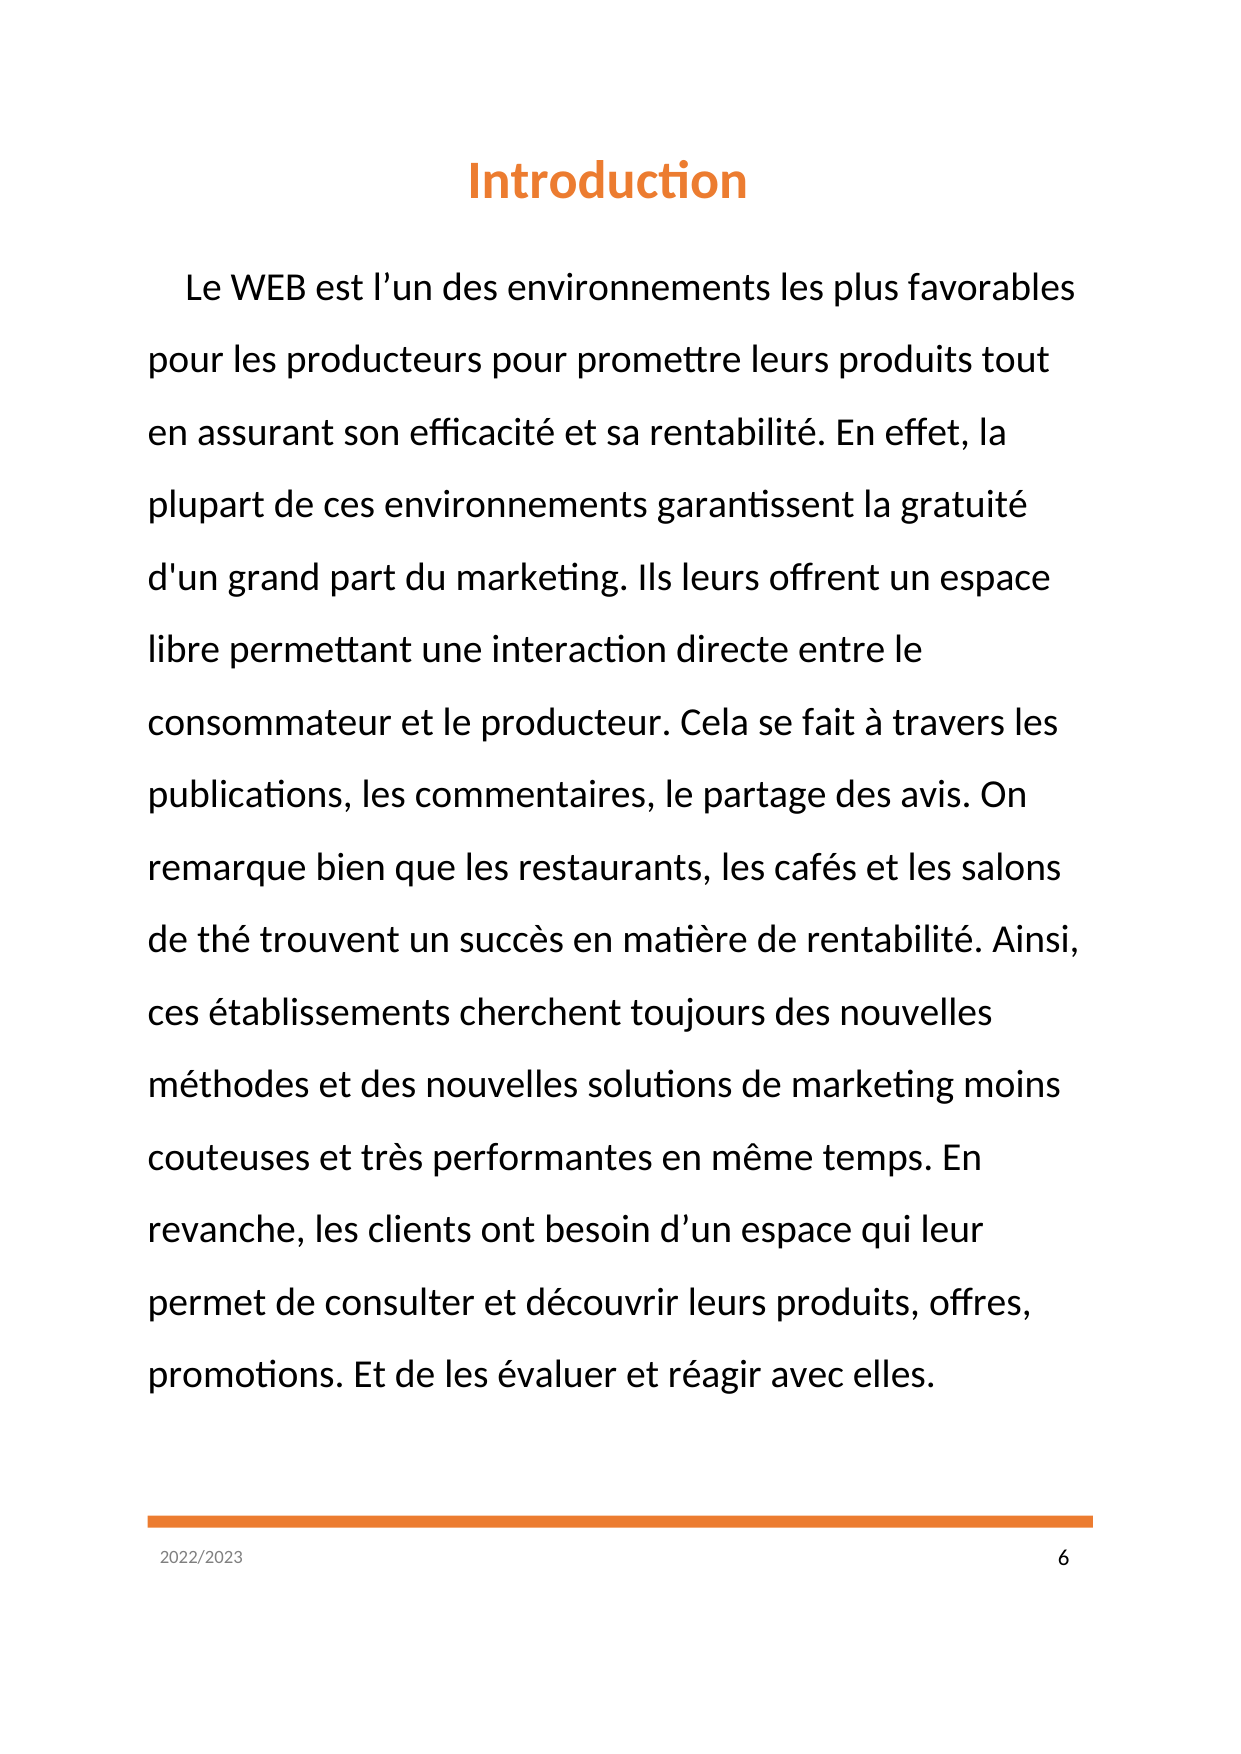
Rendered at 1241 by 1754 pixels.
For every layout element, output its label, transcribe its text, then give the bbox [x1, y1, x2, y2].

subtitle Introduction [14, 148, 1201, 212]
subtitle Le WEB est l’un des environnements les plus favorables pour les producteurs pour promettre leurs produits tout en assurant son efficacité et sa rentabilité. En effet, la plupart de ces environnements garantissent la gratuité d'un grand part du marketing. Ils leurs offrent un espace libre permettant une interaction directe entre le consommateur et le producteur. Cela se fait à travers les publications, les commentaires, le partage des avis. On remarque bien que les restaurants, les cafés et les salons de thé trouvent un succès en matière de rentabilité. Ainsi, ces établissements cherchent toujours des nouvelles méthodes et des nouvelles solutions de marketing moins couteuses et très performantes en même temps. En revanche, les clients ont besoin d’un espace qui leur permet de consulter et découvrir leurs produits, offres, promotions. Et de les évaluer et réagir avec elles. [147, 262, 1088, 1397]
